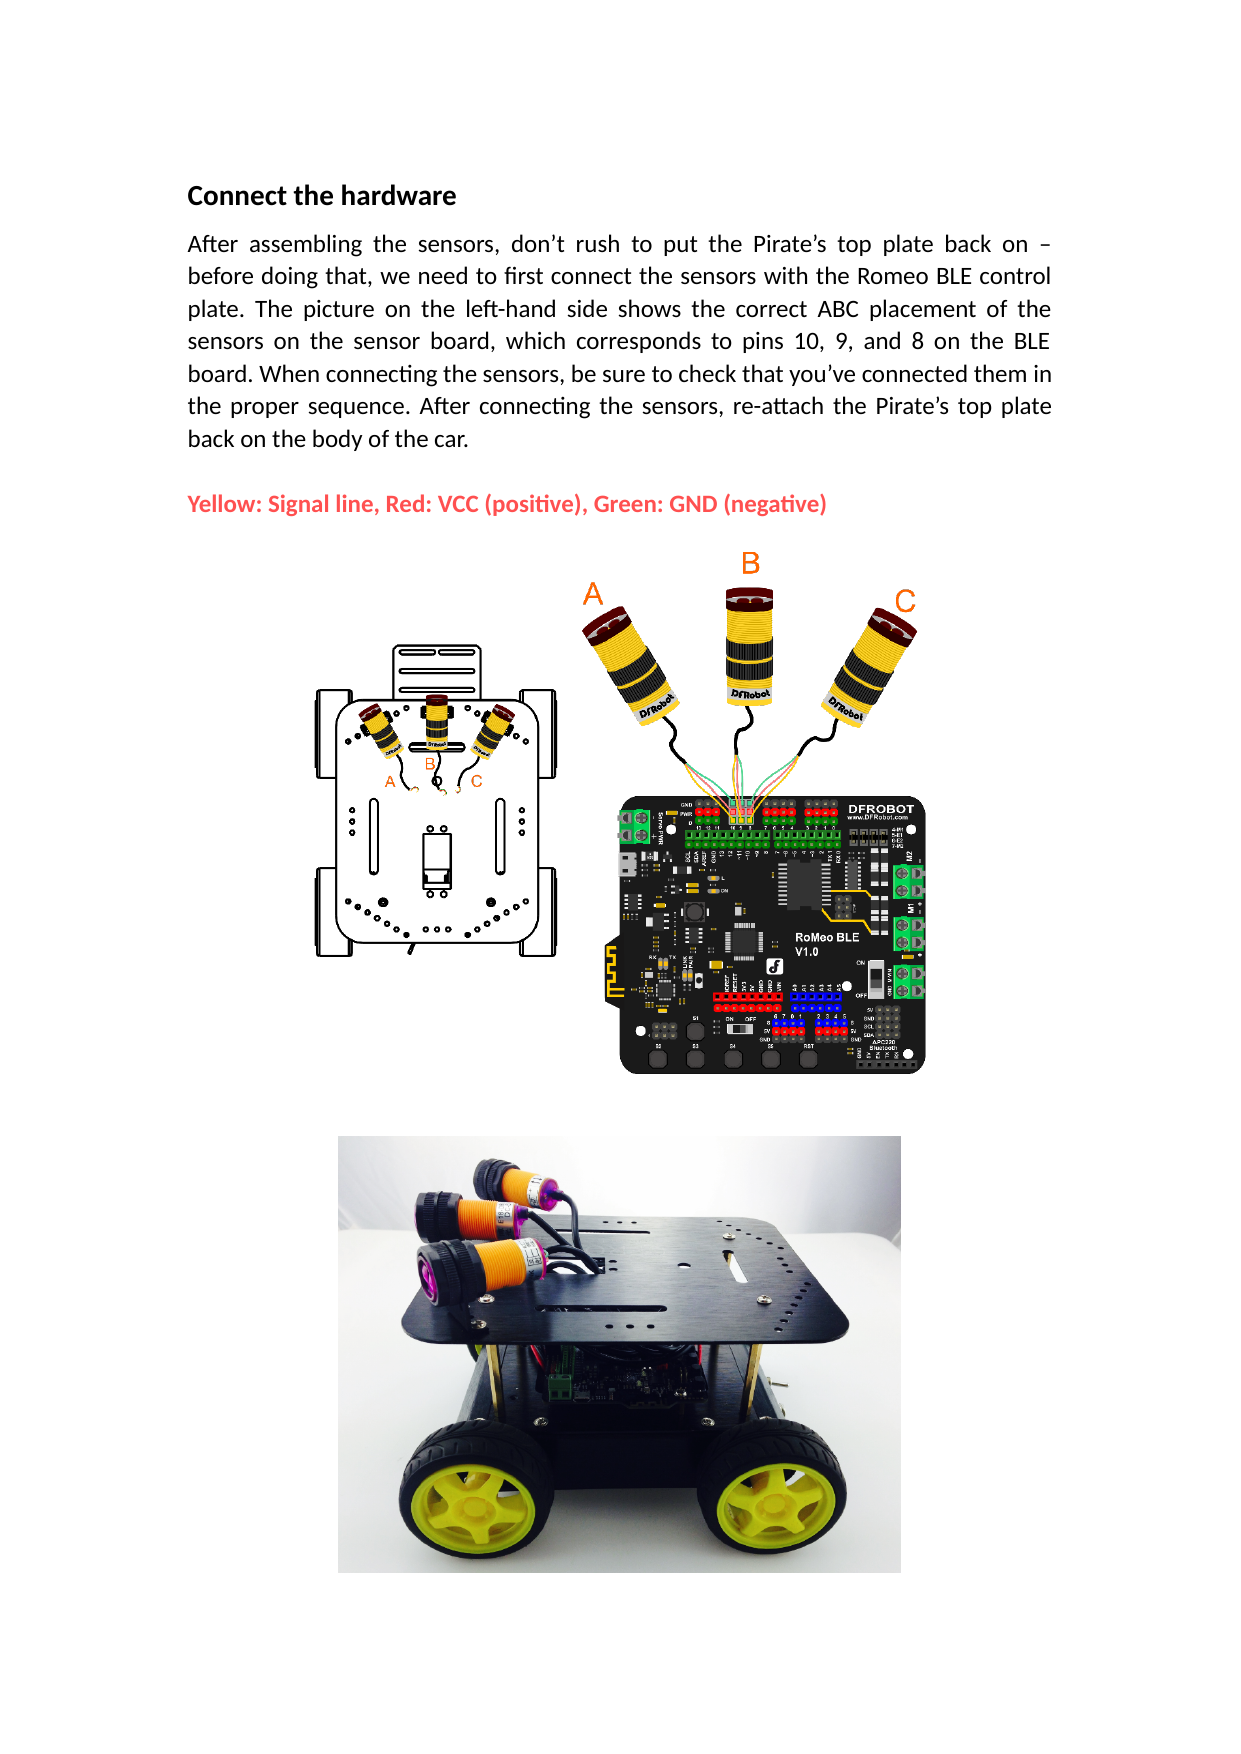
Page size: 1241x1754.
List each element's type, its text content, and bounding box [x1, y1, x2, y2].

picture [314, 552, 926, 1074]
text After assembling the sensors, don’t rush to put the Pirate’s top plate back on – before doing that, we need to first connect the sensors with the Romeo BLE control plate. The picture on the left-hand side shows the correct ABC placement of the sensors on the sensor board, which corresponds to pins 10, 9, and 8 on the BLE board. When connecting the sensors, be sure to check that you’ve connected them in the proper sequence. After connecting the sensors, re-attach the Pirate’s top plate back on the body of the car. [187, 227, 1053, 454]
text Yellow: Signal line, Red: VCC (positive), Green: GND (negative) [187, 487, 1053, 519]
picture [338, 1136, 901, 1573]
text Connect the hardware [187, 162, 1053, 227]
